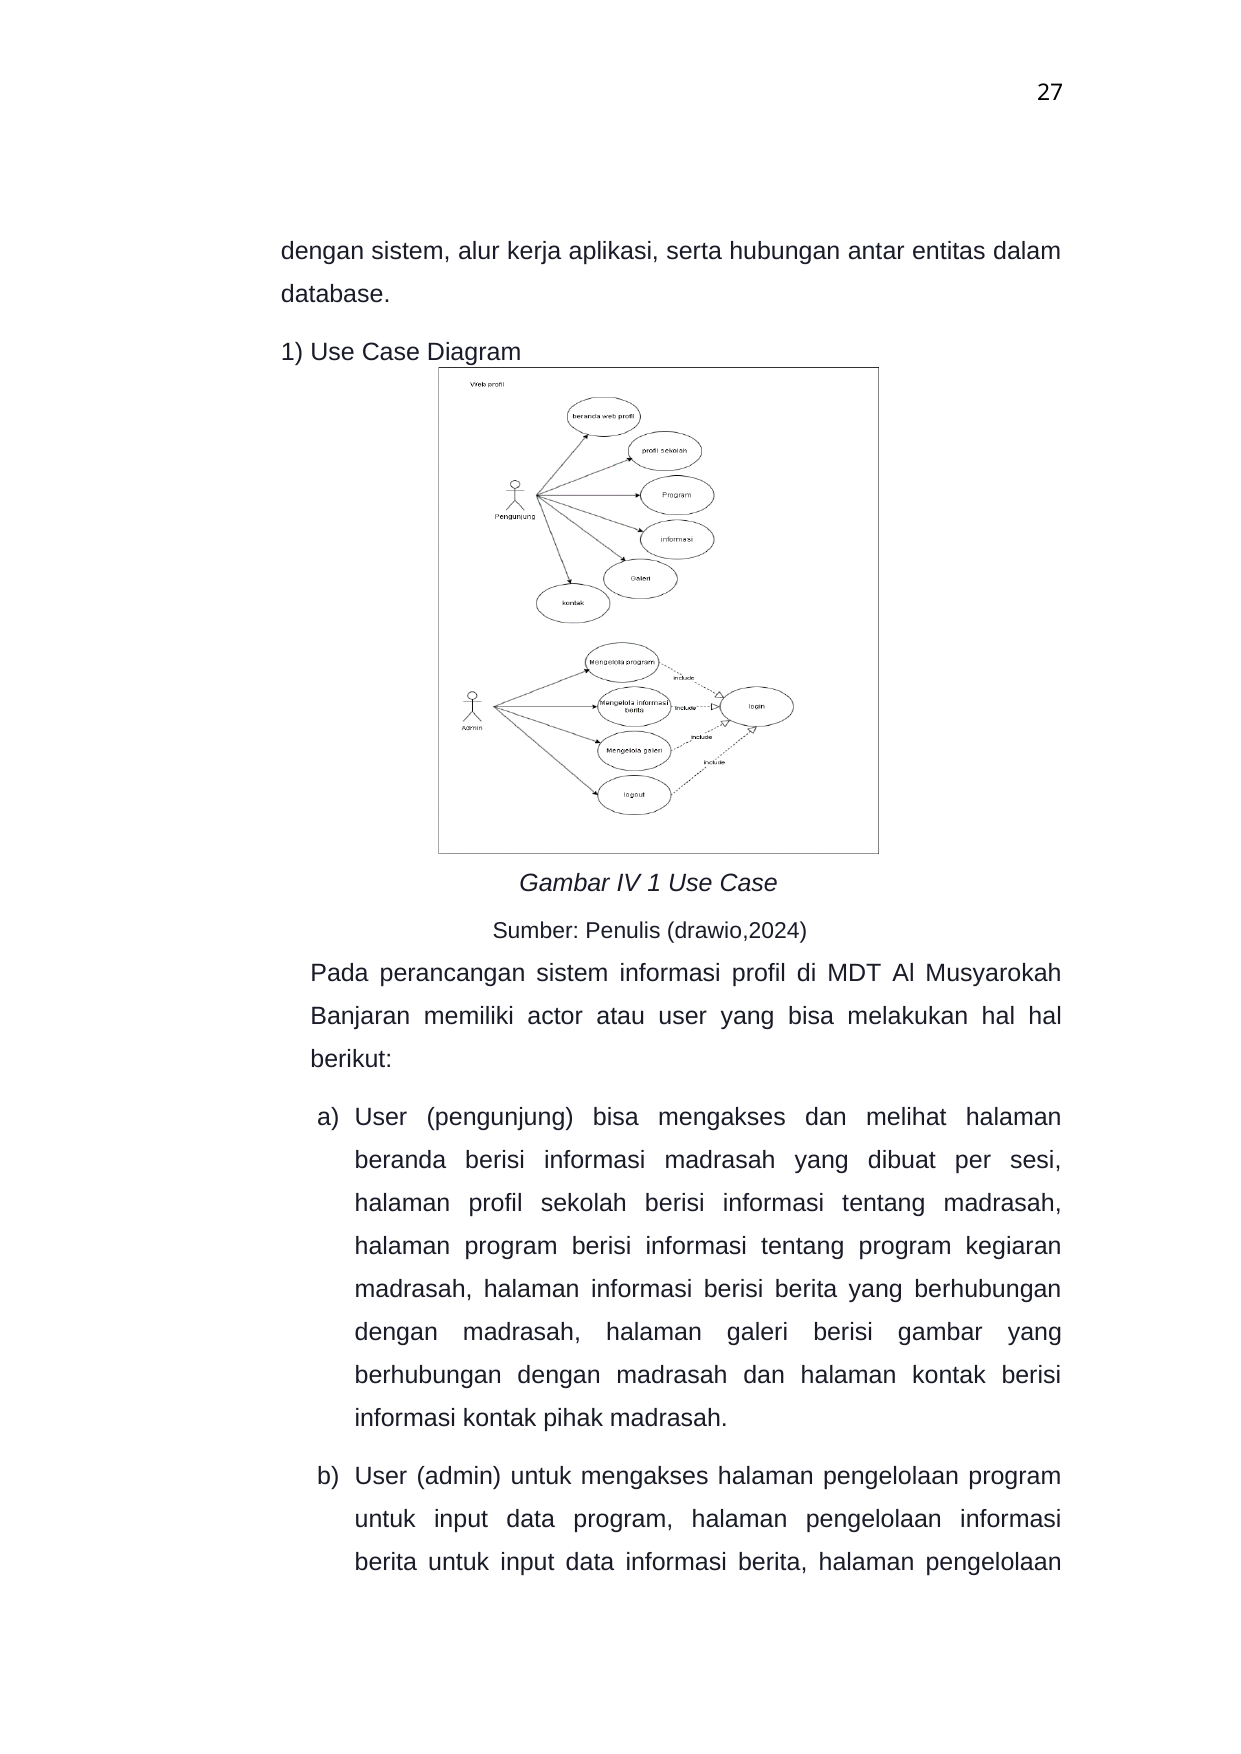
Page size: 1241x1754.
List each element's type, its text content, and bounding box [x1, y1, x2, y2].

text Sumber: Penulis (drawio,2024) [236, 917, 1063, 944]
picture [438, 367, 879, 854]
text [281, 236, 1063, 308]
list Use Case Diagram [281, 337, 1063, 365]
text Pada perancangan sistem informasi profil di MDT Al Musyarokah Banjaran memiliki actor atau user yang bisa melakukan hal hal berikut: [310, 958, 1063, 1073]
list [317, 1461, 1063, 1576]
list User (pengunjung) bisa mengakses dan melihat halaman beranda berisi informasi madrasah yang dibuat per sesi, halaman profil sekolah berisi informasi tentang madrasah, halaman program berisi informasi tentang program kegiaran madrasah, halaman informasi berisi berita yang berhubungan dengan madrasah, halaman galeri berisi gambar yang berhubungan dengan madrasah dan halaman kontak berisi informasi kontak pihak madrasah. [317, 1102, 1063, 1432]
